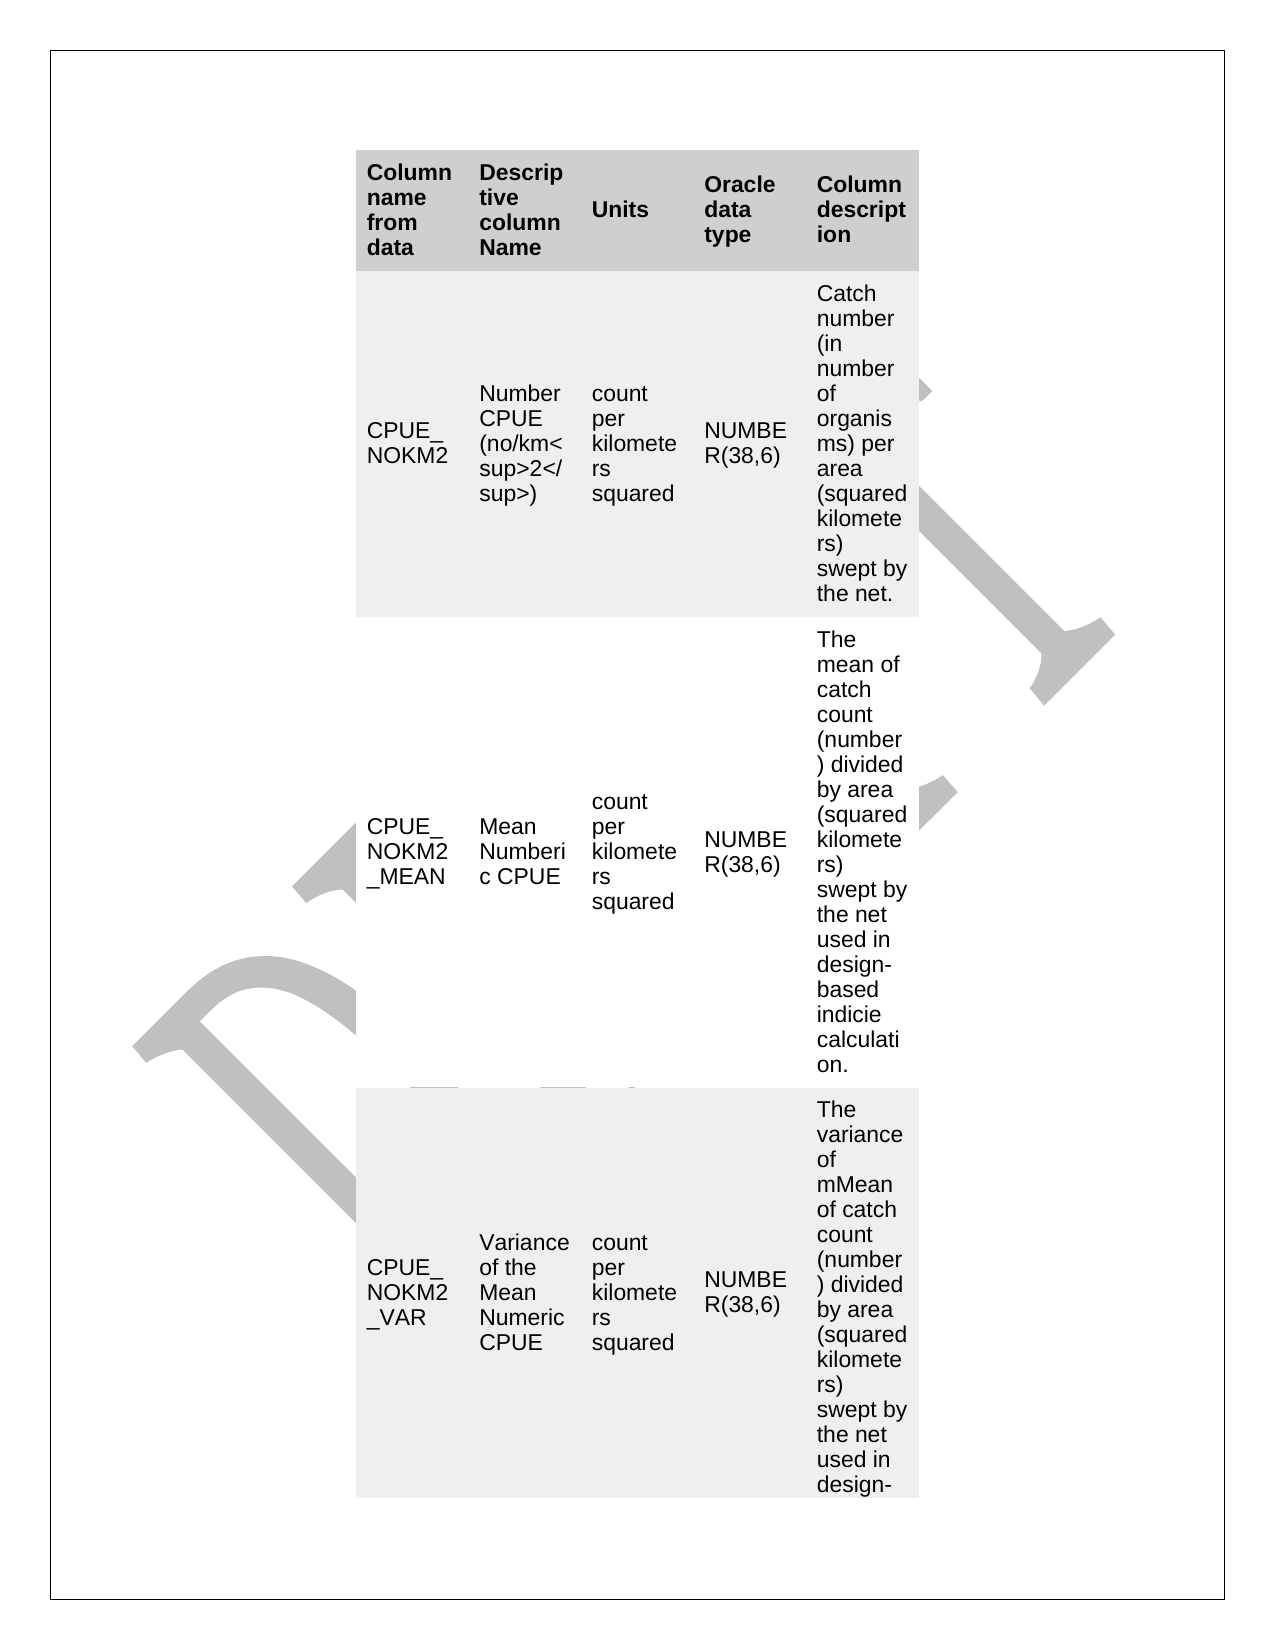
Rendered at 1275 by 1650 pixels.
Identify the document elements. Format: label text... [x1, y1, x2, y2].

table_cell Number CPUE (no/km<sup>2</sup>) [469, 271, 581, 617]
table_cell count per kilometers squared [581, 617, 694, 1087]
table_cell count per kilometers squared [581, 271, 694, 617]
table_cell count per kilometers squared [581, 1088, 694, 1498]
table_cell Variance of the Mean Numeric CPUE [469, 1088, 581, 1498]
table_cell Catch number (in number of organisms) per area (squared kilometers) swept by the net. [806, 271, 919, 617]
table_header Oracle data type [694, 150, 806, 271]
table_cell CPUE_NOKM2_MEAN [356, 617, 469, 1087]
table_cell CPUE_NOKM2_VAR [356, 1088, 469, 1498]
table_cell NUMBER(38,6) [694, 1088, 806, 1498]
table_header Descriptive column Name [469, 150, 581, 271]
table_header Column name from data [356, 150, 469, 271]
table_cell The mean of catch count (number) divided by area (squared kilometers) swept by the net used in design-based indicie calculation. [806, 617, 919, 1087]
table_cell Mean Numberic CPUE [469, 617, 581, 1087]
table_header Units [581, 150, 694, 271]
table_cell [806, 1088, 919, 1498]
table_header Column description [806, 150, 919, 271]
table_cell NUMBER(38,6) [694, 617, 806, 1087]
table_cell NUMBER(38,6) [694, 271, 806, 617]
table_cell CPUE_NOKM2 [356, 271, 469, 617]
